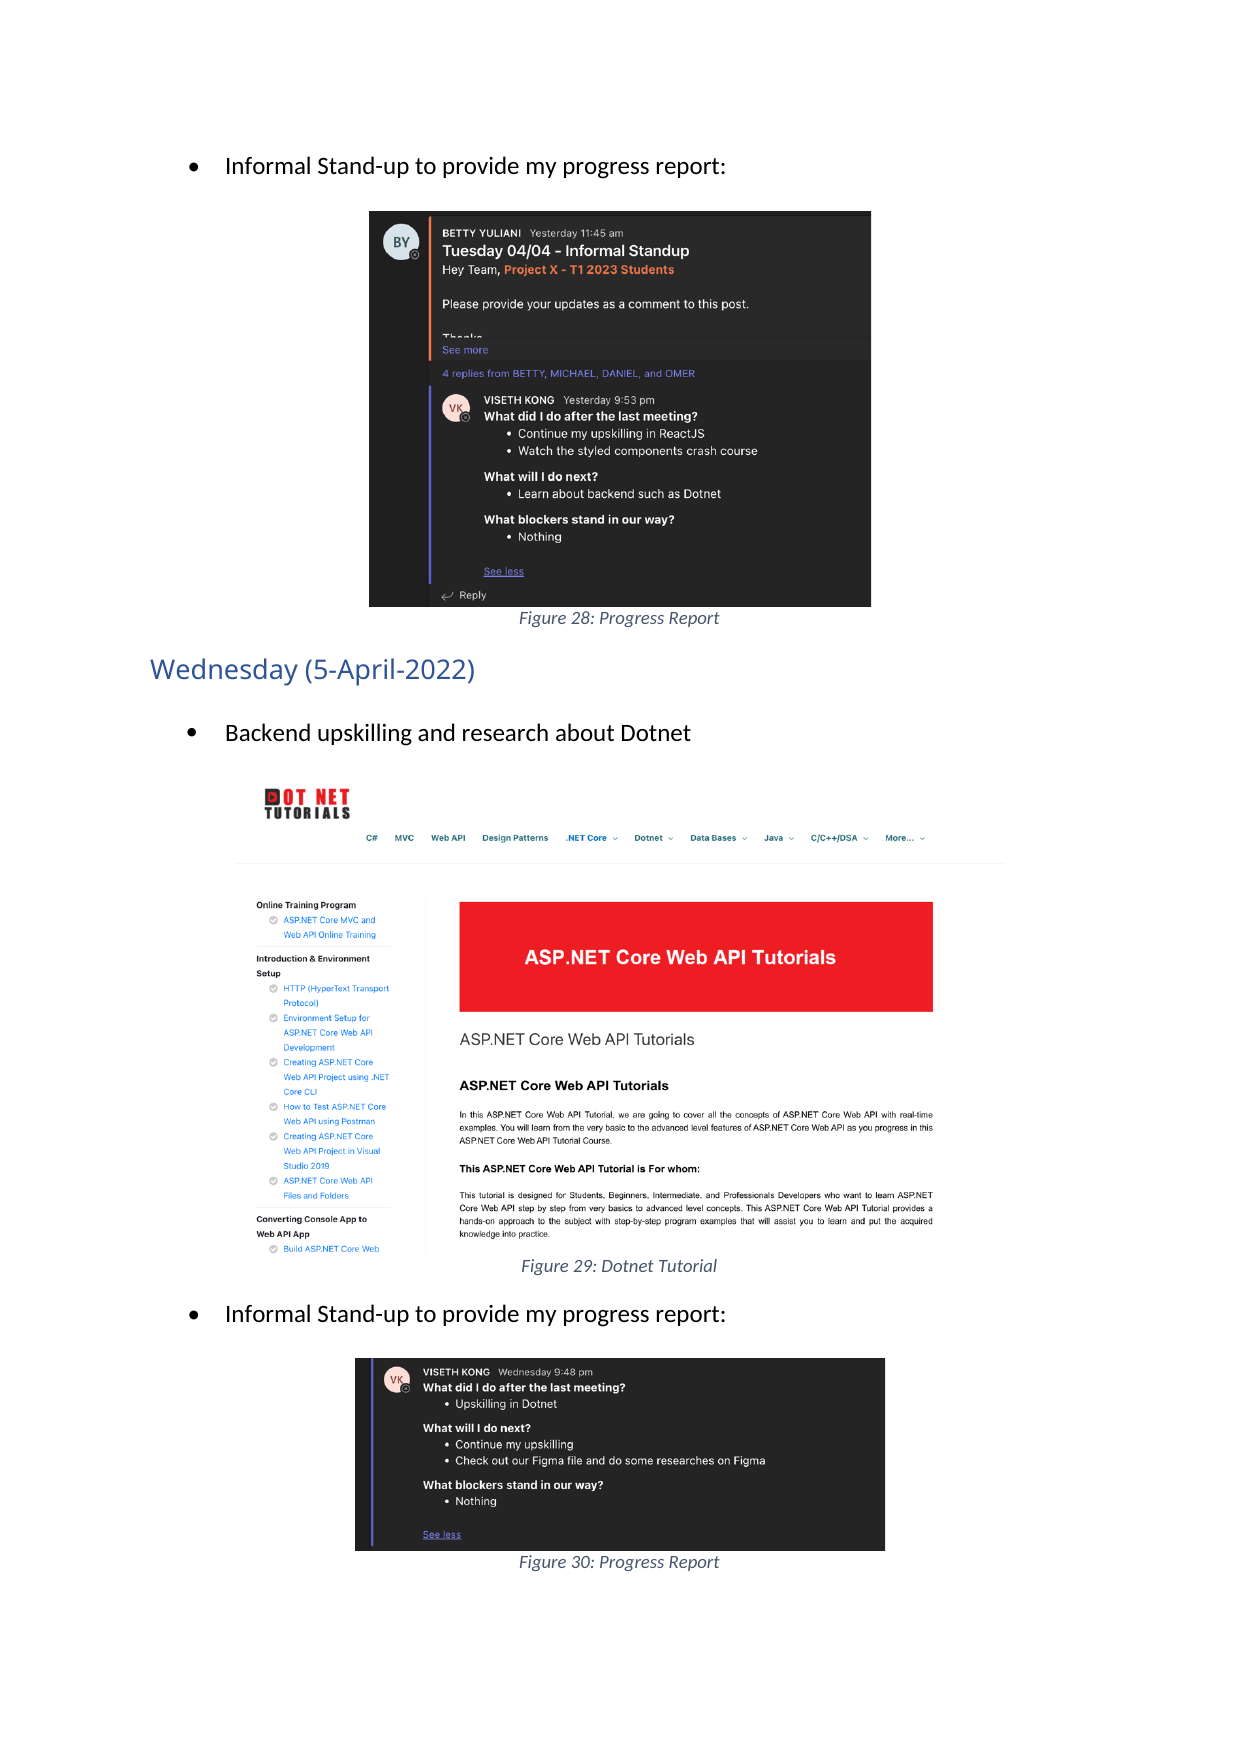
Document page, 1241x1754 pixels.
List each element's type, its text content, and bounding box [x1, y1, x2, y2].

picture [369, 211, 872, 607]
picture [355, 1358, 886, 1551]
text Figure 28: Progress Report [150, 606, 1090, 629]
text Figure 29: Dotnet Tutorial [150, 1254, 1090, 1277]
list Informal Stand-up to provide my progress report: [187, 1298, 1090, 1328]
list Informal Stand-up to provide my progress report: [187, 150, 1090, 181]
picture [235, 778, 1006, 1254]
list Backend upskilling and research about Dotnet [187, 717, 1090, 748]
text Figure 30: Progress Report [150, 1551, 1090, 1573]
subtitle Wednesday (5-April-2022) [150, 650, 1090, 687]
